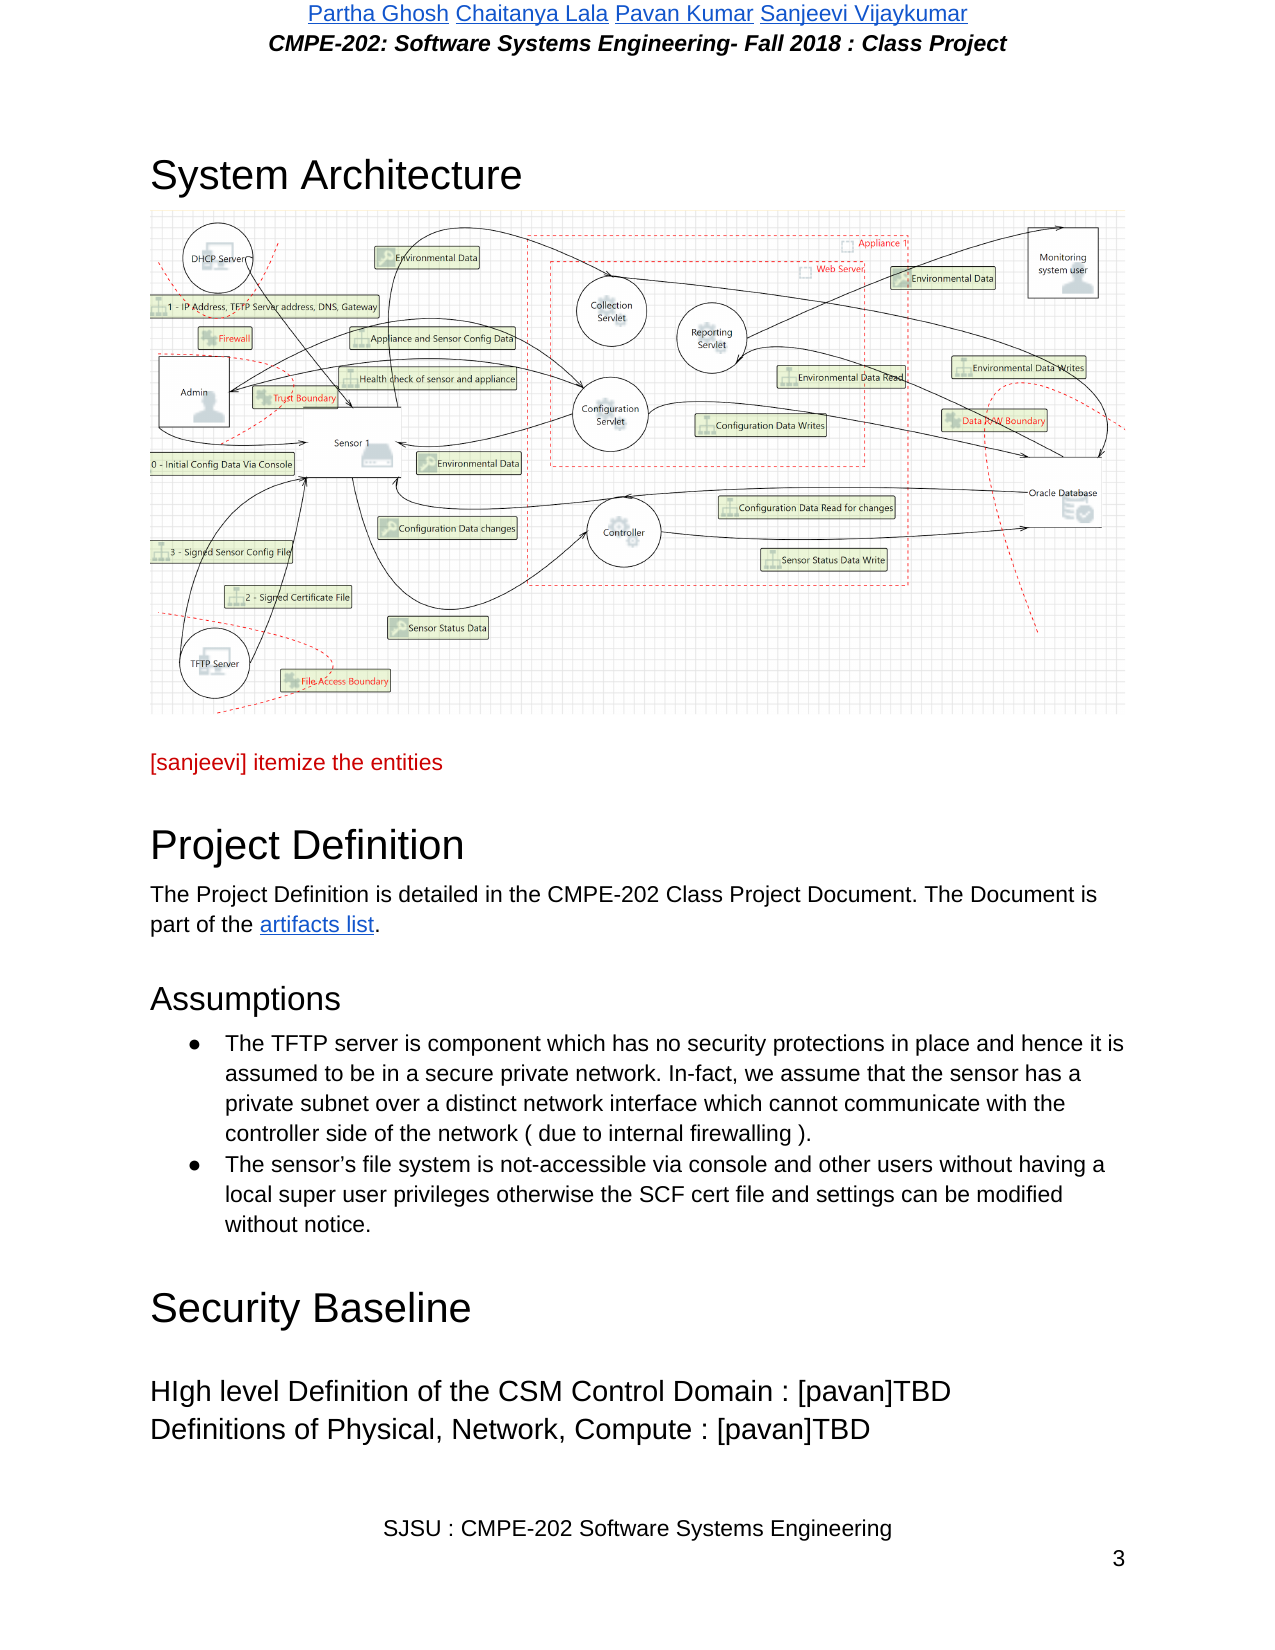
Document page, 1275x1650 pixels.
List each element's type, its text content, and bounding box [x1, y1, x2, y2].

subtitle Security Baseline [150, 1283, 1125, 1331]
text HIgh level Definition of the CSM Control Domain : [pavan]TBD [150, 1373, 1125, 1407]
subtitle System Architecture [150, 150, 1125, 198]
text Definitions of Physical, Network, Compute : [pavan]TBD [150, 1412, 1125, 1446]
subtitle Project Definition [150, 821, 1125, 868]
text The Project Definition is detailed in the CMPE-202 Class Project Document. The Document is part of the artifacts list. [150, 881, 1125, 937]
picture [150, 210, 1125, 715]
list The TFTP server is component which has no security protections in place and hence it is assumed to be in a secure private network. In-fact, we assume that the sensor has a private subnet over a distinct network interface which cannot communicate with the controller side of the network ( due to internal firewalling ). [187, 1030, 1125, 1147]
list The sensor’s file system is not-accessible via console and other users without having a local super user privileges otherwise the SCF cert file and settings can be modified without notice. [187, 1151, 1125, 1237]
text [sanjeevi] itemize the entities [150, 749, 1125, 775]
subtitle Assumptions [150, 979, 1125, 1017]
